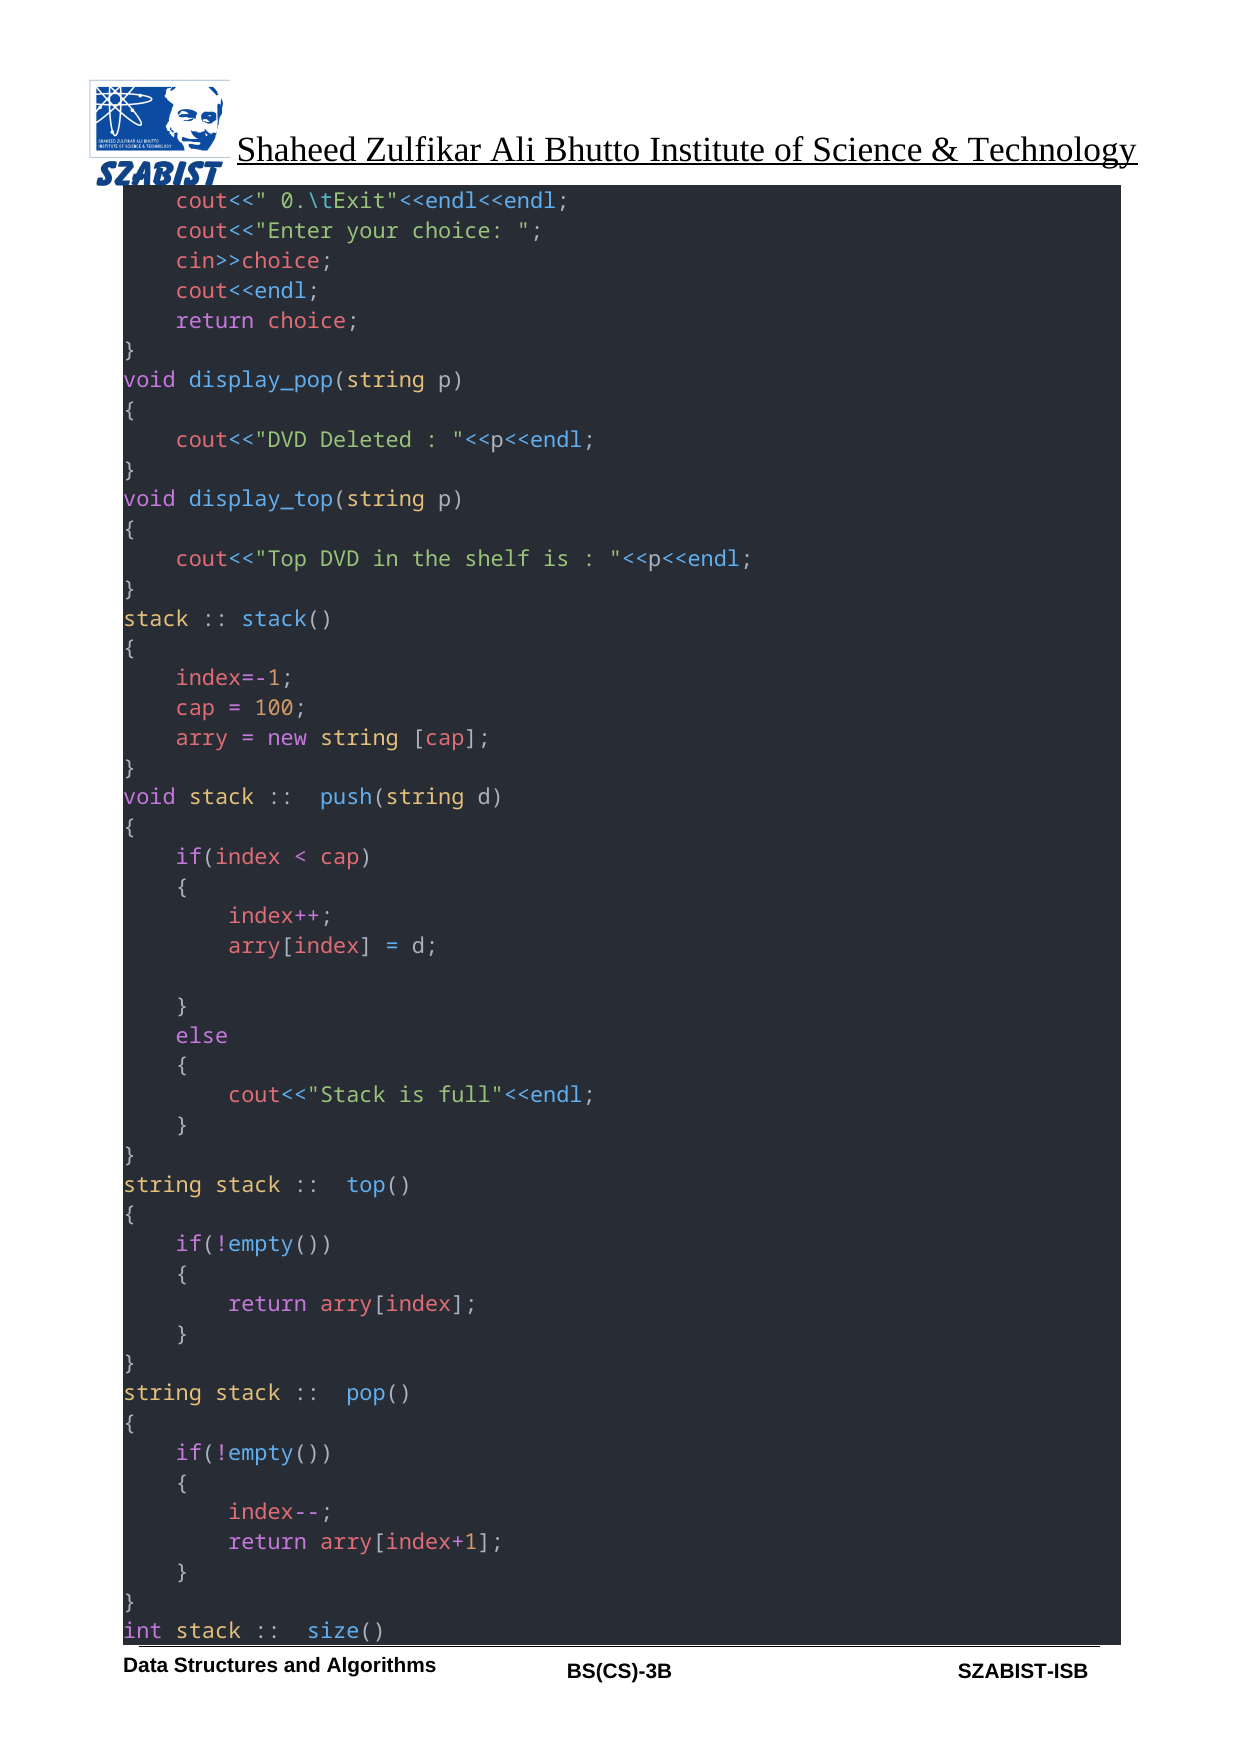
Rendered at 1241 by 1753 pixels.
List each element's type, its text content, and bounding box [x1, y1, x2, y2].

text stack :: stack() [123, 602, 1121, 632]
text } [123, 751, 1121, 781]
text { [123, 632, 1121, 662]
text } [123, 1586, 1121, 1615]
text cap = 100; [123, 692, 1121, 722]
text } [123, 1109, 1121, 1139]
text arry = new string [cap]; [123, 722, 1121, 751]
text cout<<"Top DVD in the shelf is : "<<p<<endl; [123, 543, 1121, 573]
text if(!empty()) [123, 1228, 1121, 1258]
text } [123, 334, 1121, 364]
text if(!empty()) [123, 1437, 1121, 1466]
text void display_top(string p) [123, 483, 1121, 513]
text return arry[index+1]; [123, 1526, 1121, 1556]
text cout<<endl; [123, 275, 1121, 304]
text { [123, 871, 1121, 900]
text { [123, 1466, 1121, 1496]
text index=-1; [123, 662, 1121, 692]
text { [123, 1198, 1121, 1228]
text } [123, 573, 1121, 602]
text cout<<"Stack is full"<<endl; [123, 1079, 1121, 1109]
text cin>>choice; [123, 245, 1121, 275]
text void stack :: push(string d) [123, 781, 1121, 811]
text } [123, 1317, 1121, 1347]
text void display_pop(string p) [123, 364, 1121, 394]
text } [123, 453, 1121, 483]
text { [123, 811, 1121, 841]
text else [123, 1019, 1121, 1049]
text { [123, 1258, 1121, 1288]
text string stack :: top() [123, 1168, 1121, 1198]
picture [89, 79, 230, 186]
text index++; [123, 900, 1121, 930]
text { [123, 513, 1121, 543]
text } [123, 1139, 1121, 1168]
text int stack :: size() [123, 1615, 1121, 1645]
text cout<<"DVD Deleted : "<<p<<endl; [123, 424, 1121, 453]
text } [123, 1347, 1121, 1377]
text { [123, 1049, 1121, 1079]
text arry[index] = d; [123, 930, 1121, 960]
text if(index < cap) [123, 841, 1121, 871]
text cout<<"Enter your choice: "; [123, 215, 1121, 245]
text } [123, 990, 1121, 1019]
text index--; [123, 1496, 1121, 1526]
text return arry[index]; [123, 1288, 1121, 1317]
text return choice; [123, 304, 1121, 334]
text { [123, 1407, 1121, 1437]
text cout<<" 0.\tExit"<<endl<<endl; [123, 185, 1121, 215]
text } [123, 1556, 1121, 1586]
text { [123, 394, 1121, 424]
text string stack :: pop() [123, 1377, 1121, 1407]
